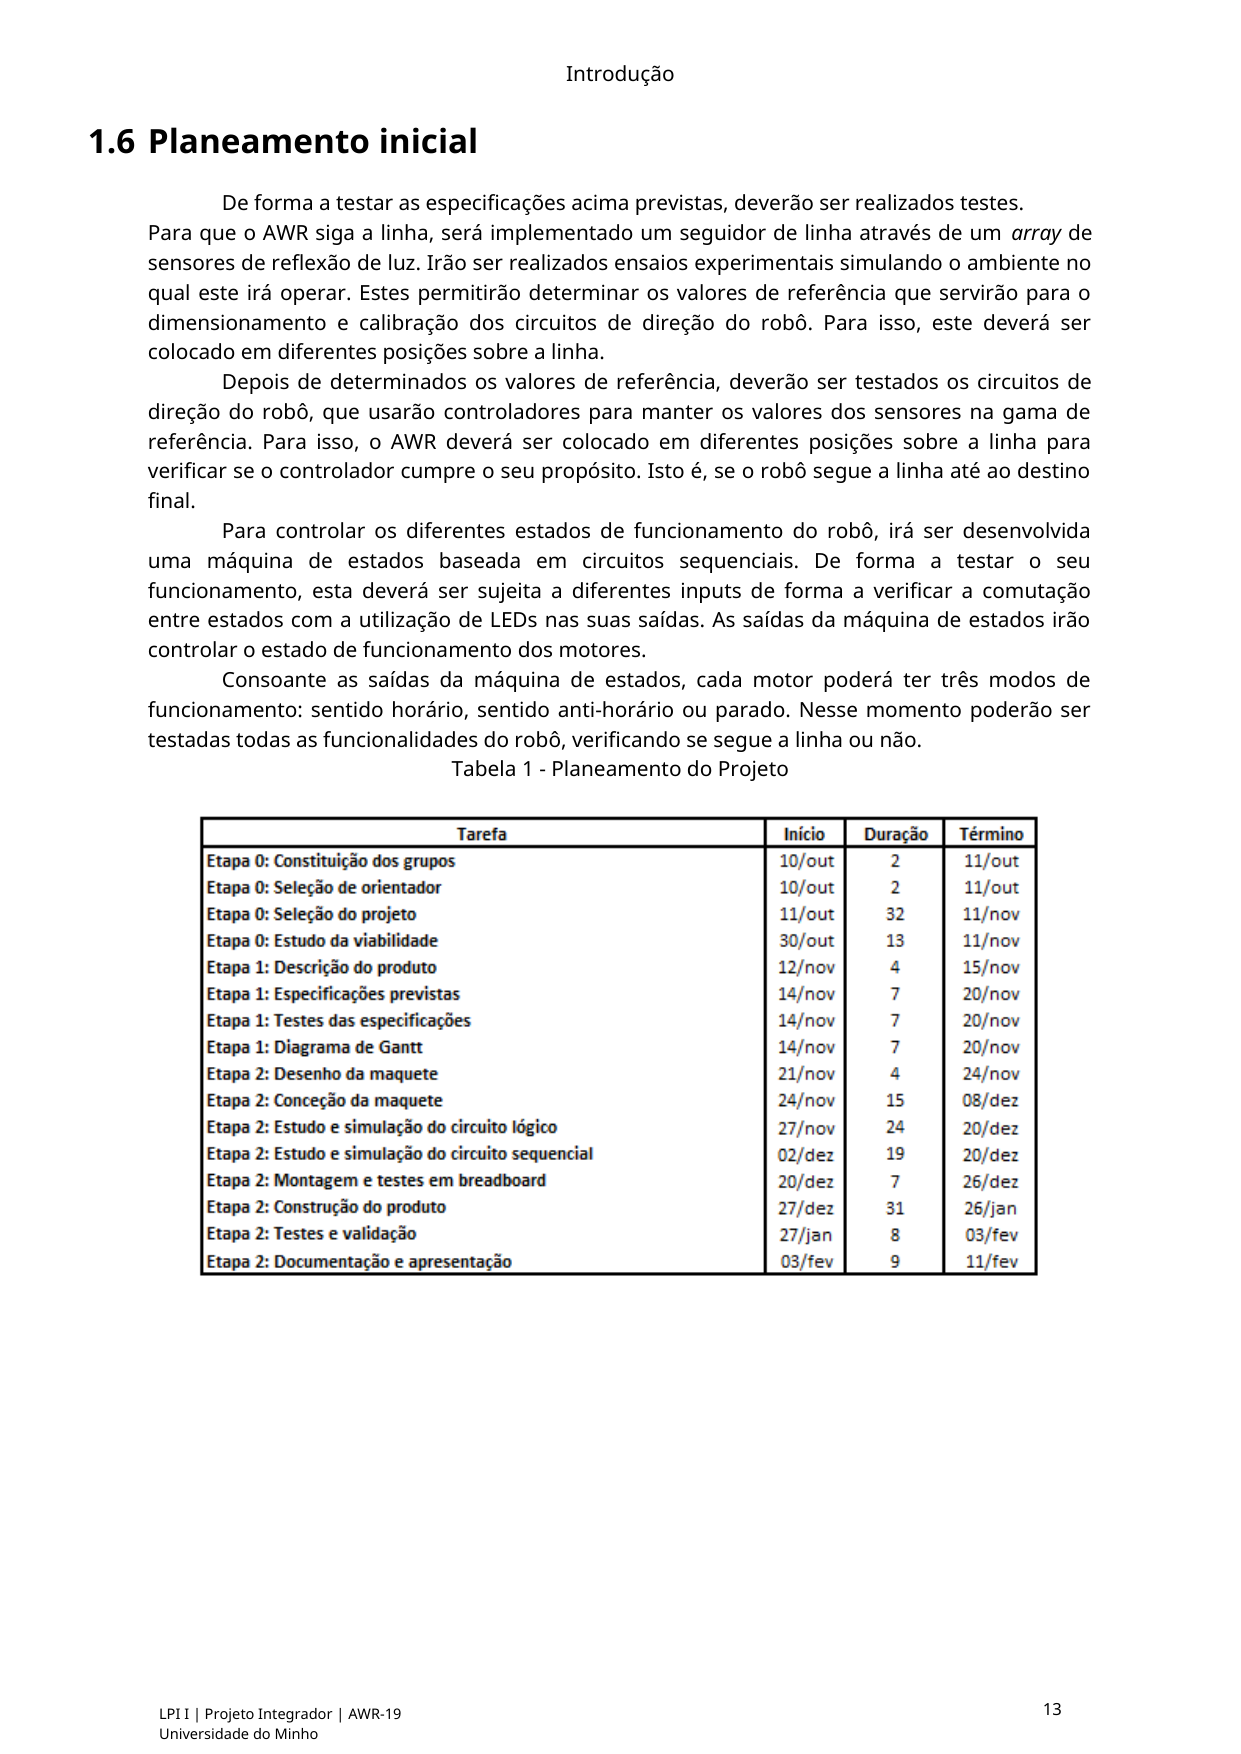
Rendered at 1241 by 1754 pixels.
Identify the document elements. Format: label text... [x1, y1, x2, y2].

text Depois de determinados os valores de referência, deverão ser testados os circuitos de direção do robô, que usarão controladores para manter os valores dos sensores na gama de referência. Para isso, o AWR deverá ser colocado em diferentes posições sobre a linha para verificar se o controlador cumpre o seu propósito. Isto é, se o robô segue a linha até ao destino final. [148, 367, 1092, 515]
text Para que o AWR siga a linha, será implementado um seguidor de linha através de um array de sensores de reflexão de luz. Irão ser realizados ensaios experimentais simulando o ambiente no qual este irá operar. Estes permitirão determinar os valores de referência que servirão para o dimensionamento e calibração dos circuitos de direção do robô. Para isso, este deverá ser colocado em diferentes posições sobre a linha. [148, 218, 1092, 366]
picture [177, 803, 1063, 1293]
subtitle Planeamento inicial [88, 118, 1092, 163]
text Consoante as saídas da máquina de estados, cada motor poderá ter três modos de funcionamento: sentido horário, sentido anti-horário ou parado. Nesse momento poderão ser testadas todas as funcionalidades do robô, verificando se segue a linha ou não. [148, 665, 1092, 753]
text De forma a testar as especificações acima previstas, deverão ser realizados testes. [148, 188, 1092, 217]
text Tabela 1 - Planeamento do Projeto [148, 754, 1092, 783]
